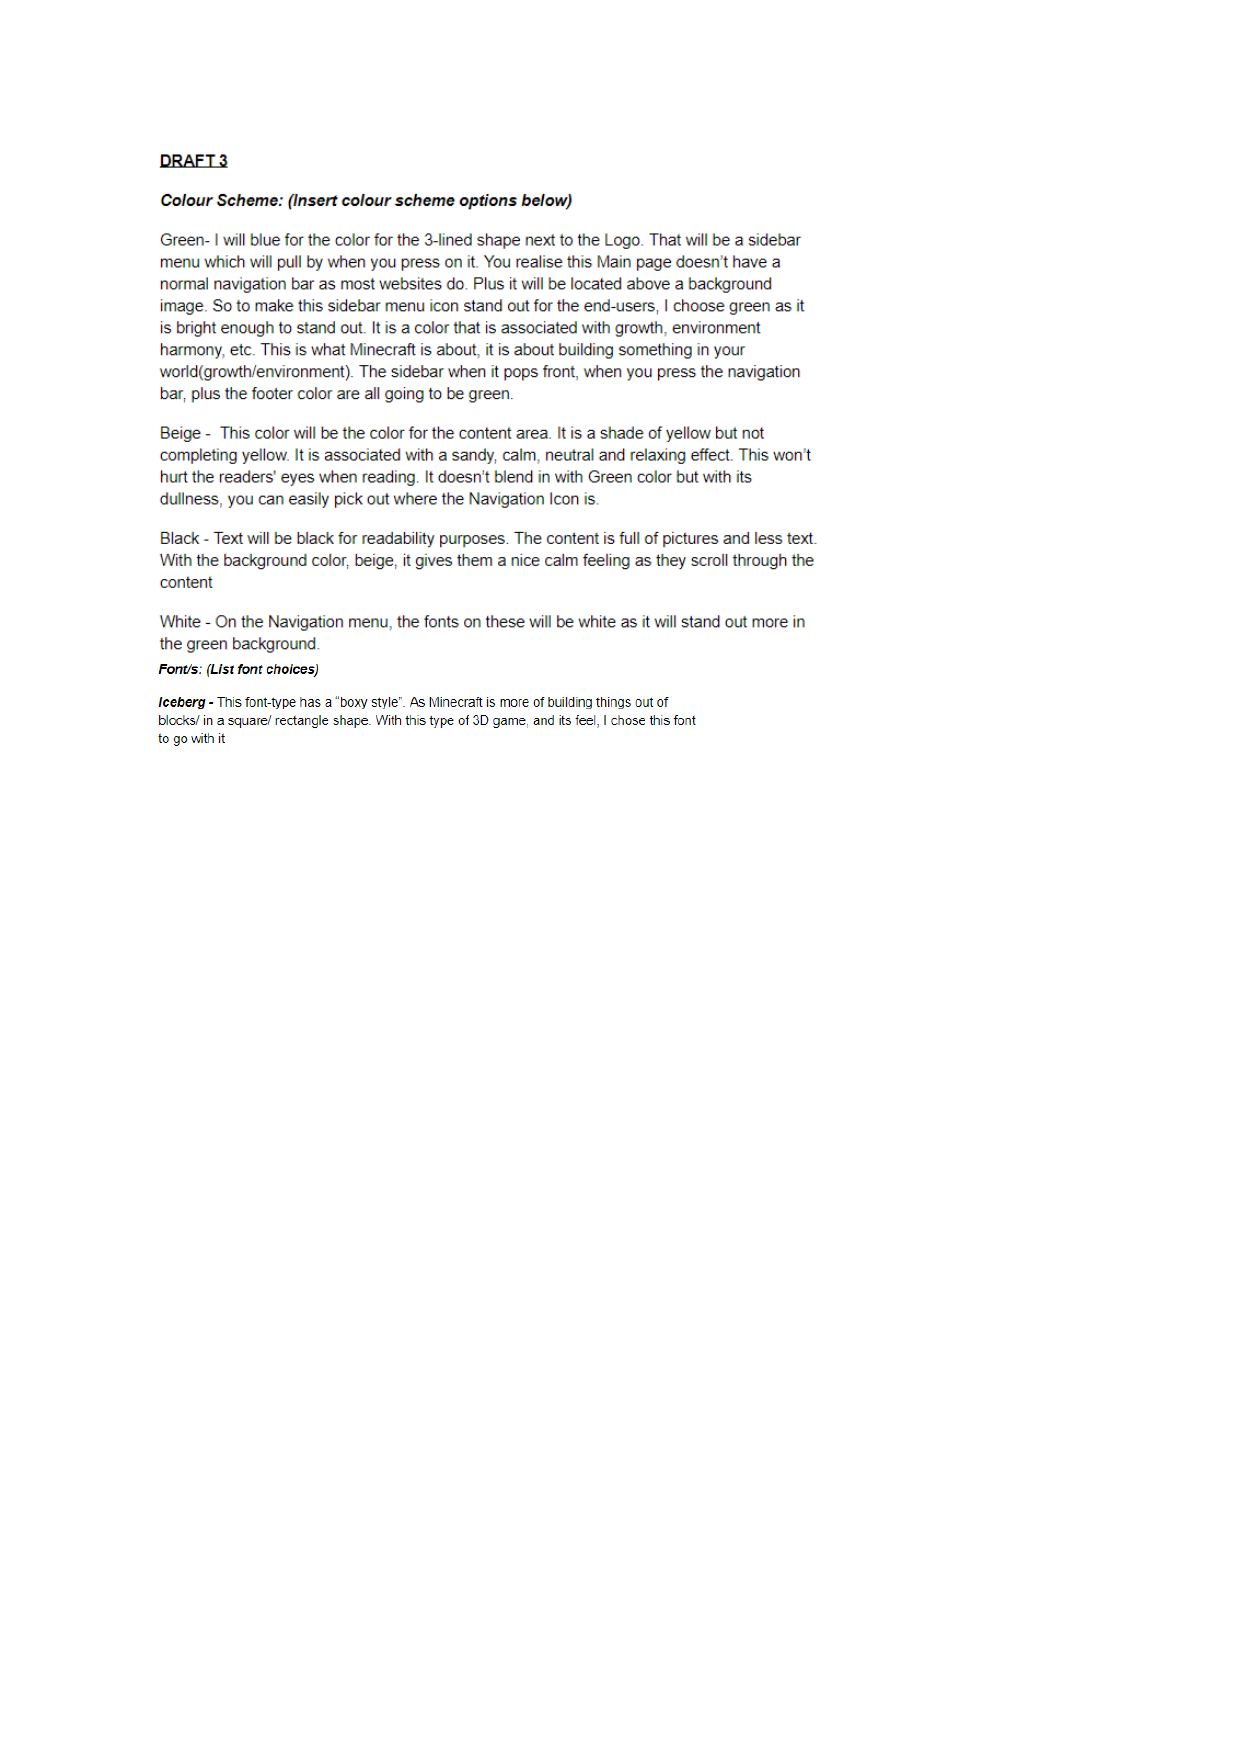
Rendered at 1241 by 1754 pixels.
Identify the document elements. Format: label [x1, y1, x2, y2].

picture [150, 150, 843, 751]
